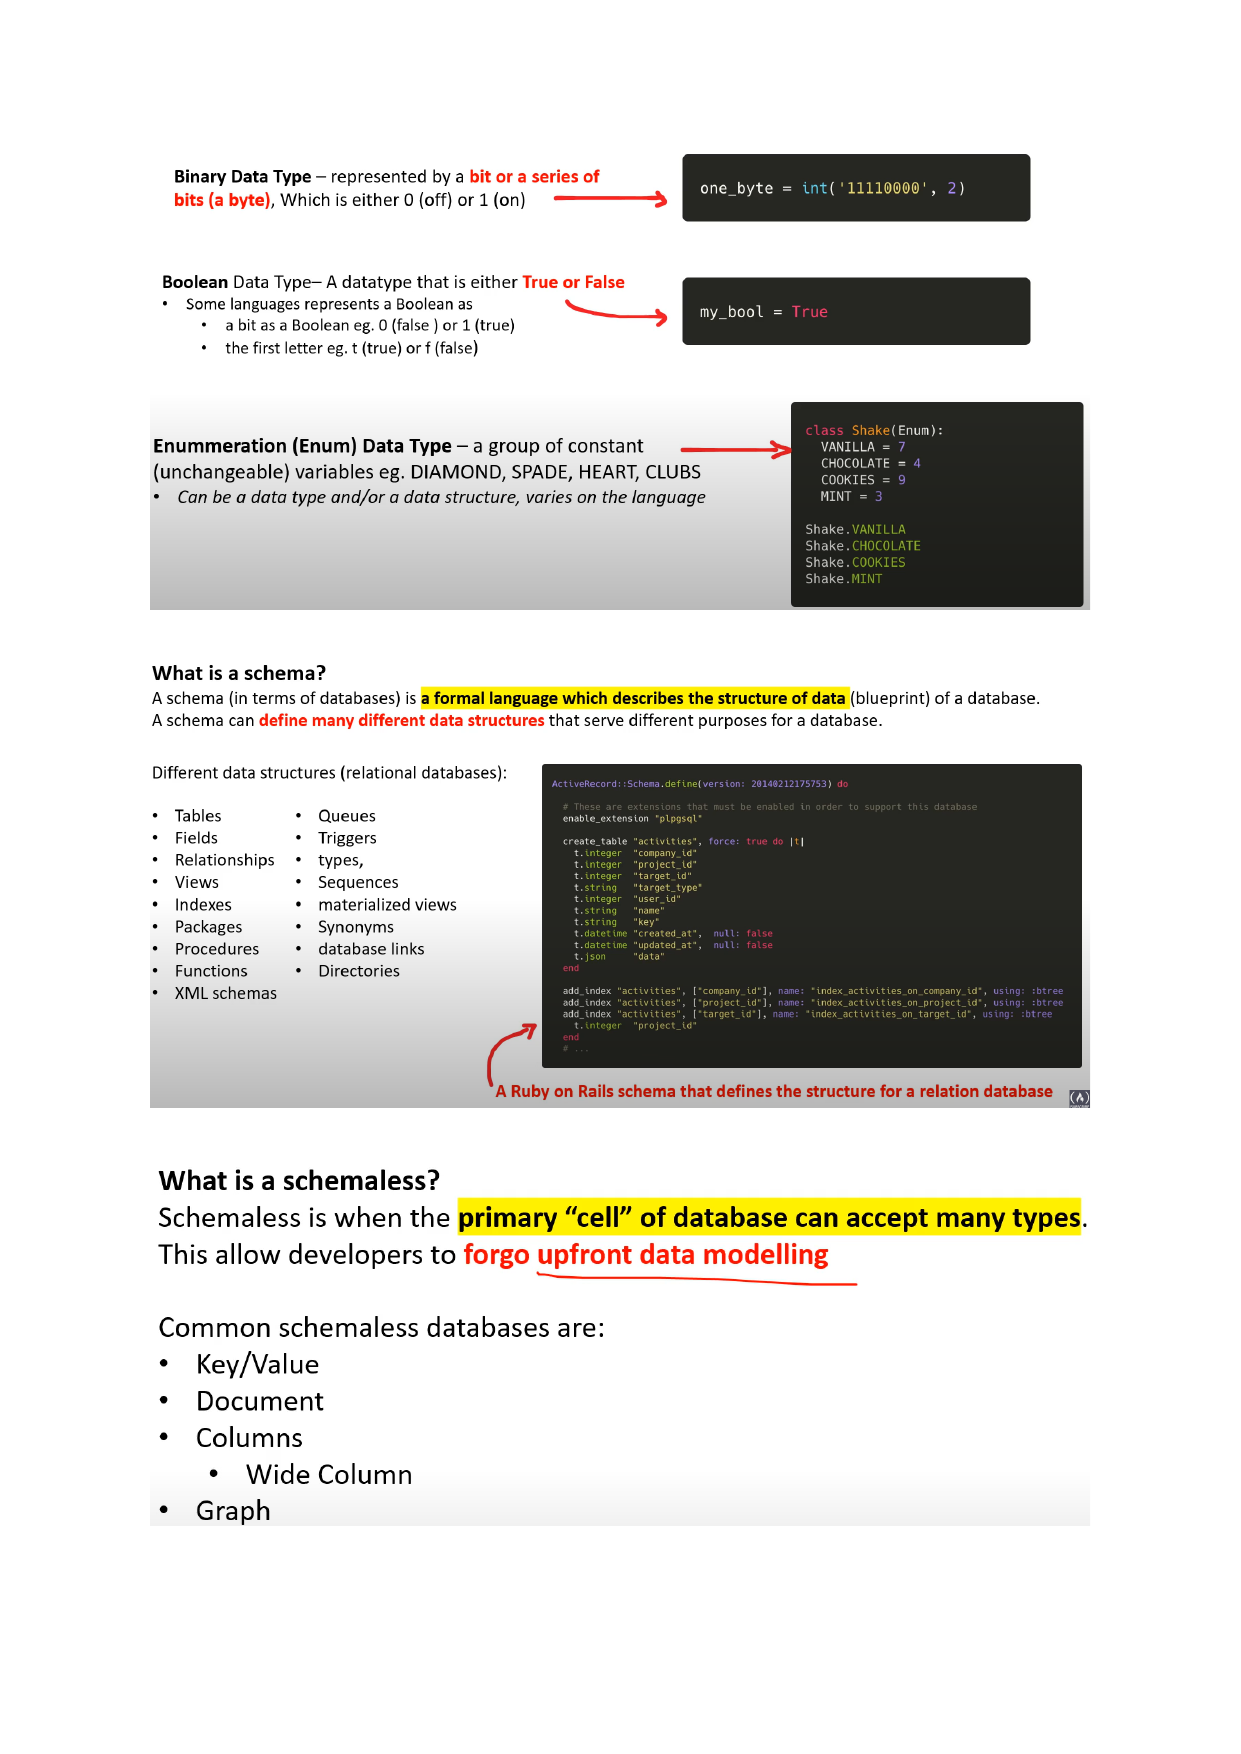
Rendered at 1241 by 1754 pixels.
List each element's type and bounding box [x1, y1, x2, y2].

picture [150, 1161, 1091, 1526]
picture [150, 662, 1091, 1108]
picture [150, 150, 1091, 610]
